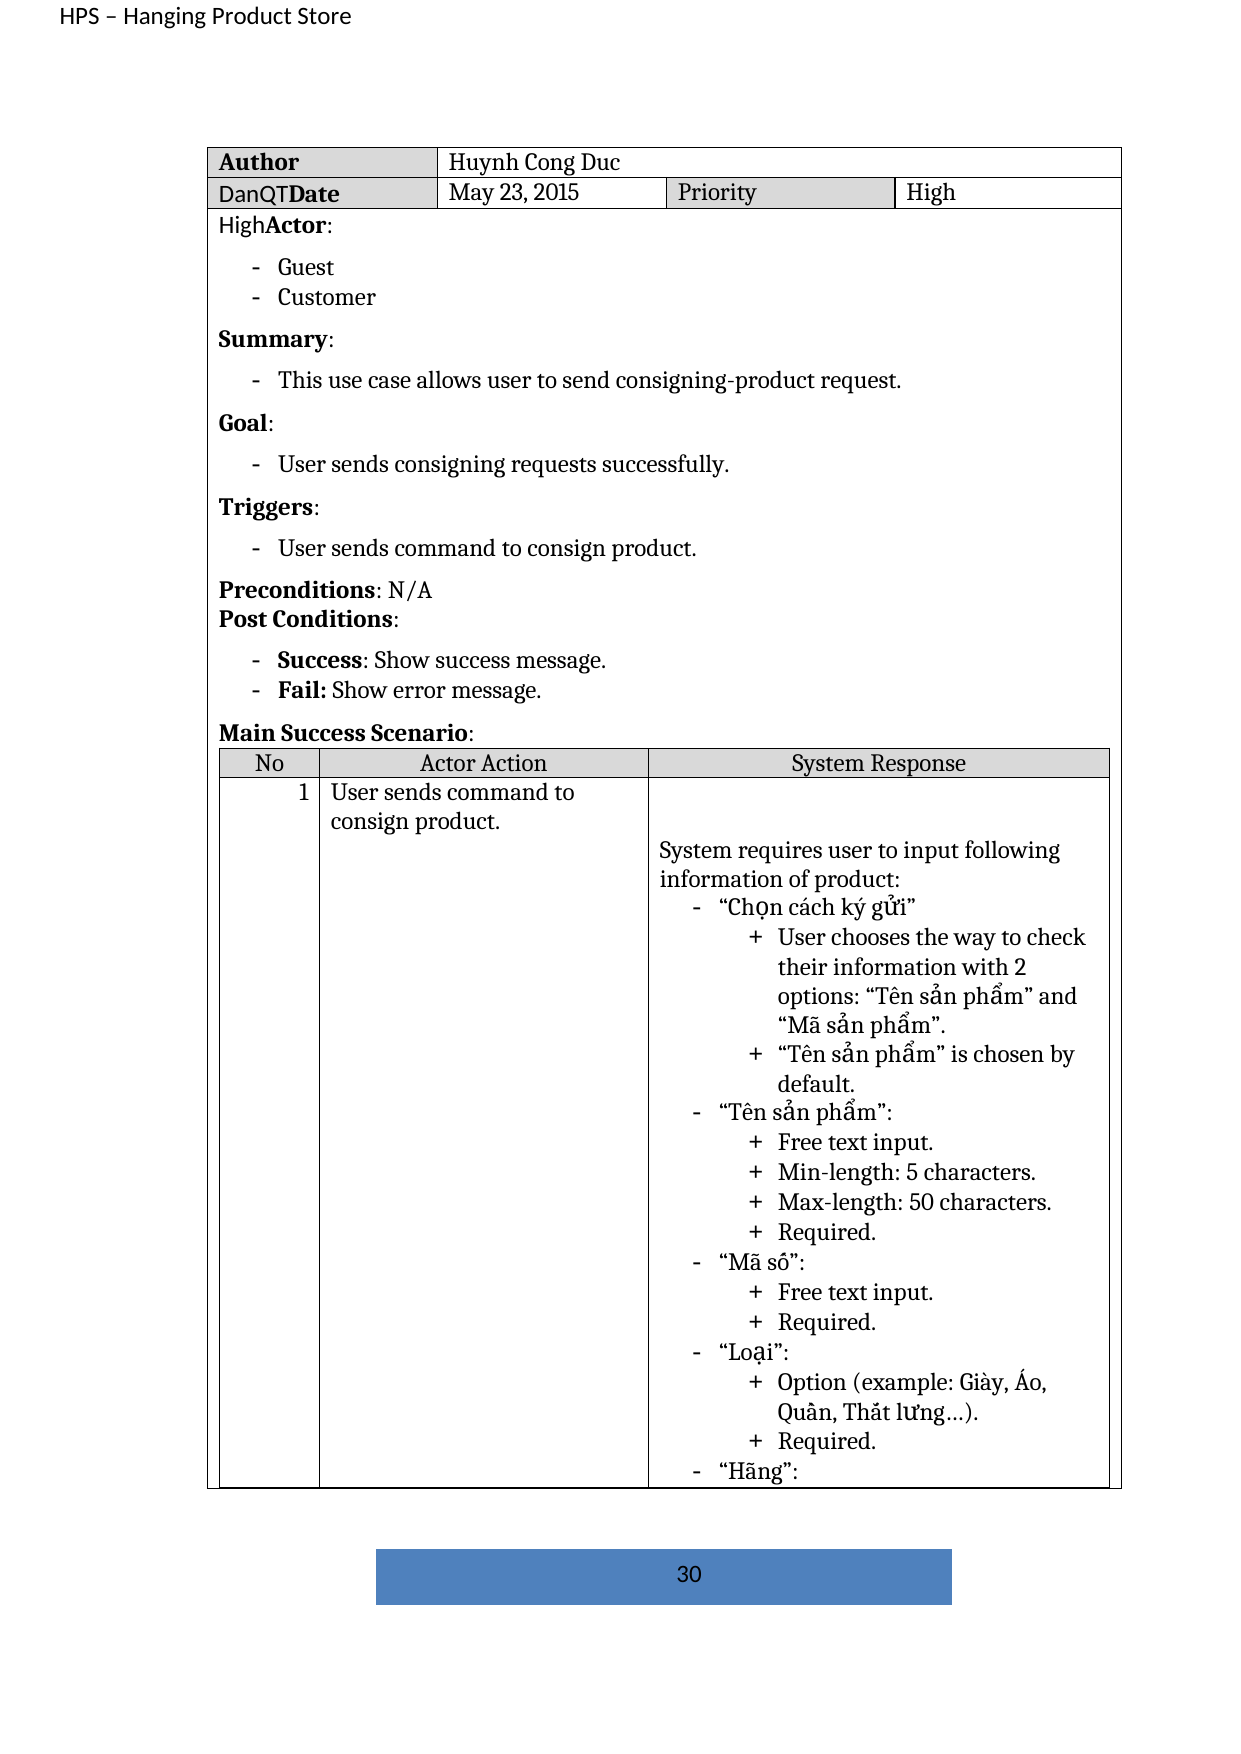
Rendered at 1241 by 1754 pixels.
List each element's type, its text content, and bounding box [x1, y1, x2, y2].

table_cell Author [208, 148, 437, 177]
table_cell Priority [667, 178, 894, 208]
table_cell Date [208, 178, 437, 208]
